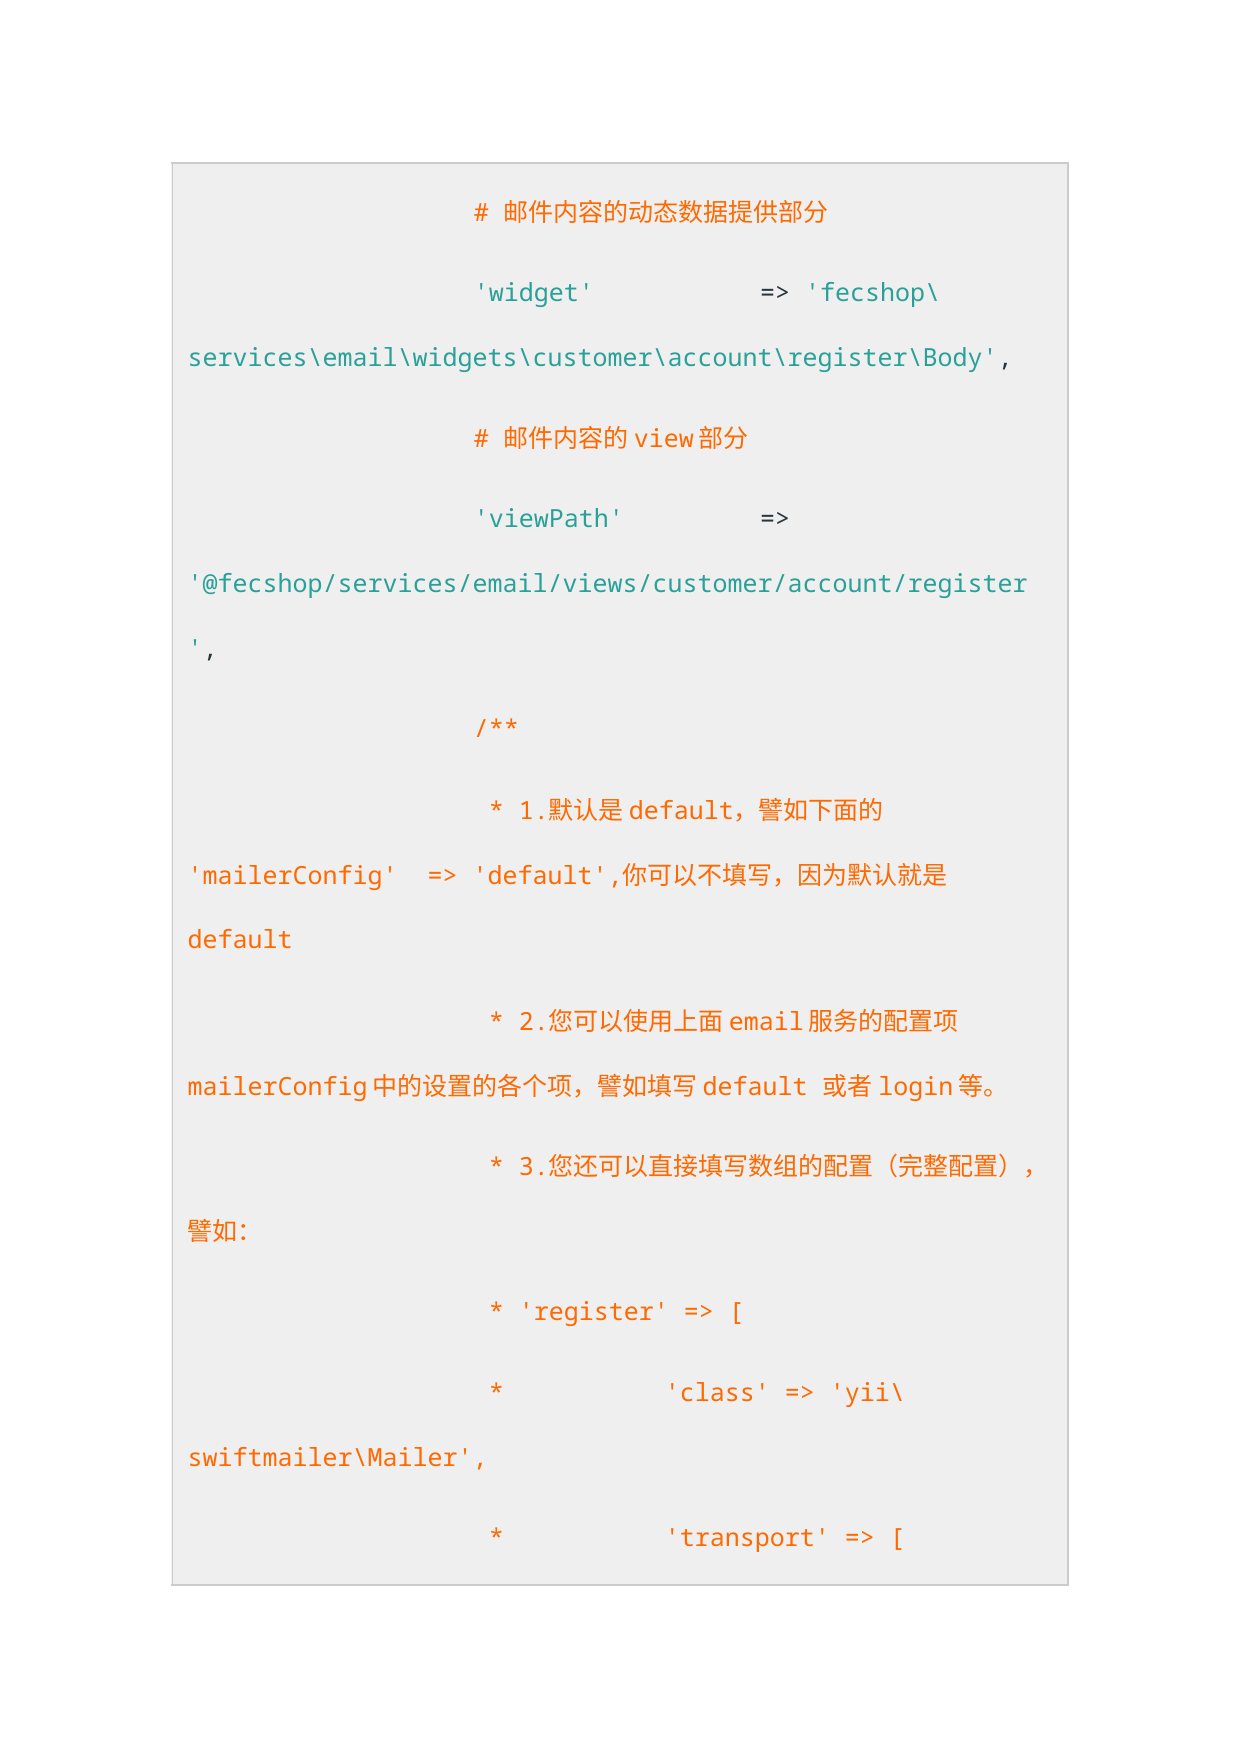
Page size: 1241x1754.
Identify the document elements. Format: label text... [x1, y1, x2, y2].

text * 'transport' => [ [173, 1488, 1067, 1584]
text # 邮件内容的动态数据提供部分 [173, 164, 1067, 243]
text /** [173, 679, 1067, 760]
text # 邮件内容的view部分 [173, 388, 1067, 469]
text 'viewPath' => '@fecshop/services/email/views/customer/account/register', [173, 469, 1067, 679]
text 'widget' => 'fecshop\services\email\widgets\customer\account\register\Body', [173, 243, 1067, 388]
text * 3.您还可以直接填写数组的配置（完整配置），譬如： [173, 1116, 1067, 1262]
text * 'class' => 'yii\swiftmailer\Mailer', [173, 1343, 1067, 1488]
text * 'register' => [ [173, 1262, 1067, 1343]
text * 2.您可以使用上面email服务的配置项mailerConfig中的设置的各个项，譬如填写default 或者 login等。 [173, 971, 1067, 1116]
text * 1.默认是default，譬如下面的 'mailerConfig' => 'default',你可以不填写，因为默认就是default [173, 760, 1067, 971]
